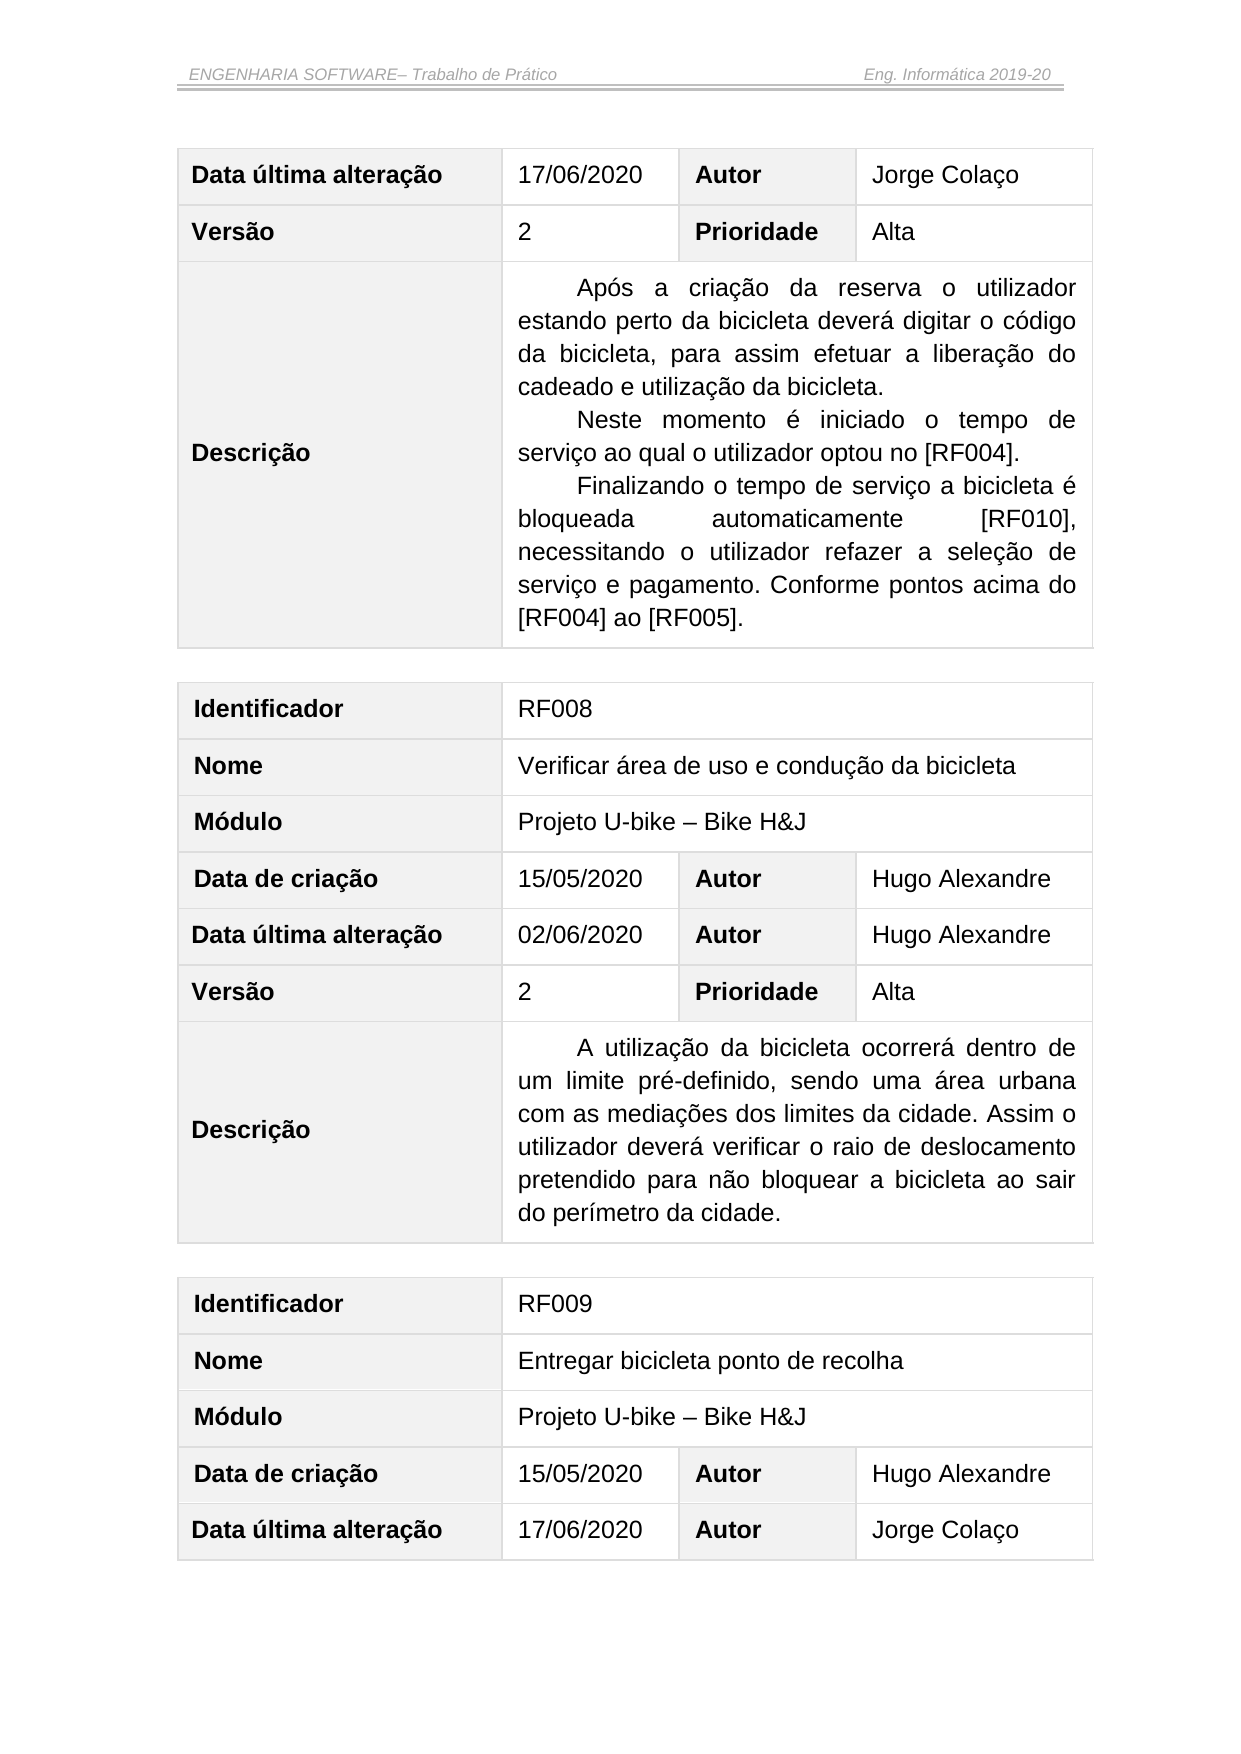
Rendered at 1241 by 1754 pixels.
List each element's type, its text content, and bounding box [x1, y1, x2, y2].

table_header Identificador [179, 683, 501, 738]
table_cell Alta [857, 966, 1092, 1021]
table_cell Descrição [179, 262, 501, 647]
table_cell Data última alteração [179, 909, 501, 964]
table_cell Alta [857, 206, 1092, 261]
table_cell 17/06/2020 [503, 1504, 678, 1559]
table_cell Projeto U-bike – Bike H&J [503, 796, 1092, 851]
table_cell 2 [503, 206, 678, 261]
table_cell Autor [680, 1448, 855, 1502]
table_cell Módulo [179, 796, 501, 851]
table_cell Data de criação [179, 1448, 501, 1502]
table_cell 17/06/2020 [503, 149, 678, 204]
table_cell Nome [179, 1335, 501, 1389]
table_cell Verificar área de uso e condução da bicicleta [503, 740, 1092, 795]
table_cell Prioridade [680, 206, 855, 261]
table_cell Jorge Colaço [857, 149, 1092, 204]
table_cell Projeto U-bike – Bike H&J [503, 1391, 1092, 1446]
table_cell Módulo [179, 1391, 501, 1446]
table_cell Descrição [179, 1022, 501, 1242]
table_cell Hugo Alexandre [857, 1448, 1092, 1502]
table_cell Data última alteração [179, 1504, 501, 1559]
table_cell Nome [179, 740, 501, 795]
table_header RF009 [503, 1278, 1092, 1333]
table_cell Versão [179, 206, 501, 261]
table_cell 2 [503, 966, 678, 1021]
table_cell Autor [680, 149, 855, 204]
table_cell Hugo Alexandre [857, 853, 1092, 908]
table_cell Versão [179, 966, 501, 1021]
table_cell 15/05/2020 [503, 1448, 678, 1502]
table_cell A utilização da bicicleta ocorrerá dentro de um limite pré-definido, sendo uma área urbana com as mediações dos limites da cidade. Assim o utilizador deverá verificar o raio de deslocamento pretendido para não bloquear a bicicleta ao sair do perímetro da cidade. [503, 1022, 1092, 1242]
table_cell Autor [680, 1504, 855, 1559]
table_cell Entregar bicicleta ponto de recolha [503, 1335, 1092, 1389]
table_cell Data de criação [179, 853, 501, 908]
table_header Identificador [179, 1278, 501, 1333]
table_cell Após a criação da reserva o utilizador estando perto da bicicleta deverá digitar o código da bicicleta, para assim efetuar a liberação do cadeado e utilização da bicicleta. Neste momento é iniciado o tempo de serviço ao qual o utilizador optou no [RF004]. Finalizando o tempo de serviço a bicicleta é bloqueada automaticamente [RF010], necessitando o utilizador refazer a seleção de serviço e pagamento. Conforme pontos acima do [RF004] ao [RF005]. [503, 262, 1092, 647]
table_cell Prioridade [680, 966, 855, 1021]
table_cell Jorge Colaço [857, 1504, 1092, 1559]
table_cell 02/06/2020 [503, 909, 678, 964]
table_cell Autor [680, 853, 855, 908]
table_cell Autor [680, 909, 855, 964]
table_cell Data última alteração [179, 149, 501, 204]
table_header RF008 [503, 683, 1092, 738]
table_cell Hugo Alexandre [857, 909, 1092, 964]
table_cell 15/05/2020 [503, 853, 678, 908]
